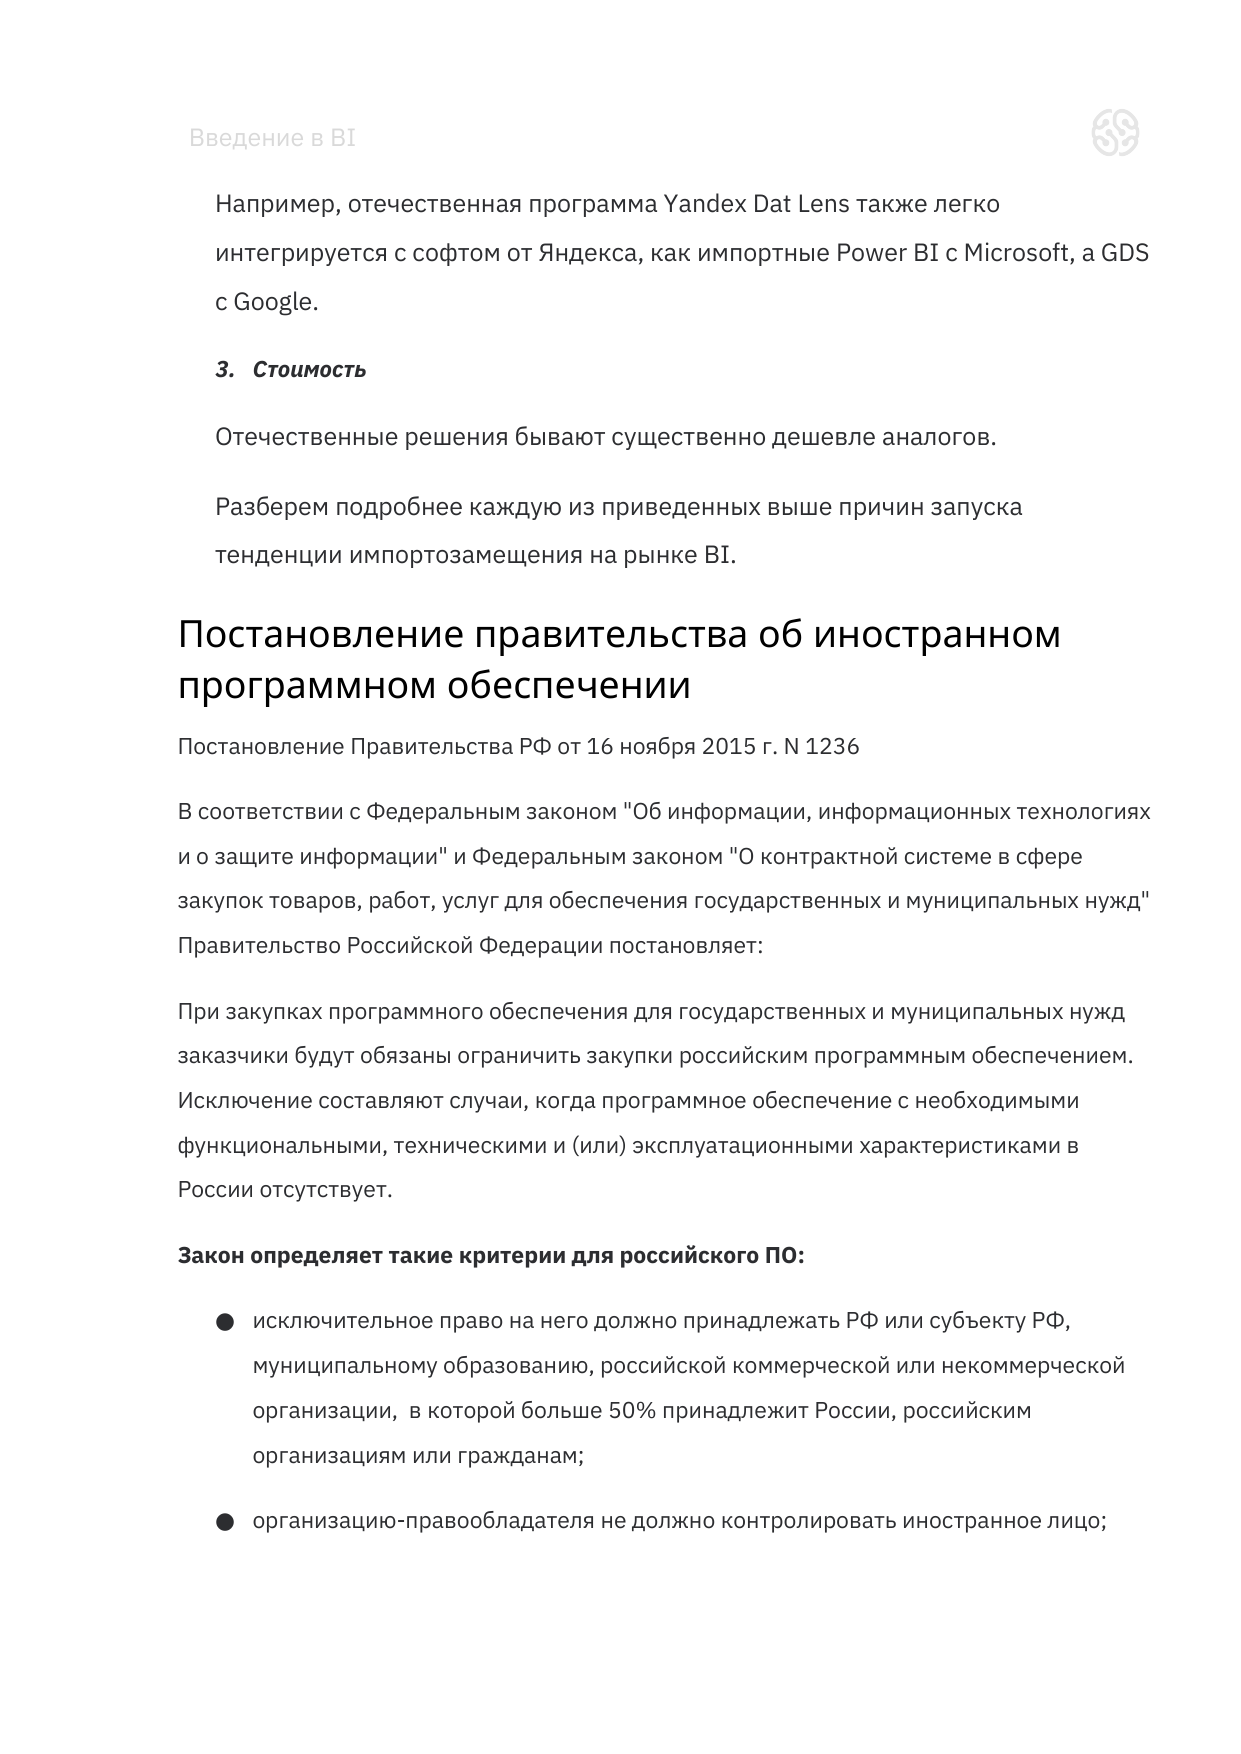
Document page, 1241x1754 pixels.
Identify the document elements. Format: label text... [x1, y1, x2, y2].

picture [1091, 108, 1140, 157]
text Постановление правительства об иностранном программном обеспечении [177, 608, 1152, 710]
text Разберем подробнее каждую из приведенных выше причин запуска тенденции импортозамещения на рынке BI. [215, 489, 1152, 571]
text В соответствии с Федеральным законом "Об информации, информационных технологиях и о защите информации" и Федеральным законом "О контрактной системе в сфере закупок товаров, работ, услуг для обеспечения государственных и муниципальных нужд" Правительство Российской Федерации постановляет: [177, 796, 1152, 960]
list Стоимость [215, 354, 1152, 384]
text Отечественные решения бывают существенно дешевле аналогов. [215, 420, 1152, 452]
text Постановление Правительства РФ от 16 ноября 2015 г. N 1236 [177, 731, 1152, 760]
list исключительное право на него должно принадлежать РФ или субъекту РФ, муниципальному образованию, российской коммерческой или некоммерческой организации, в которой больше 50% принадлежит России, российским организациям или гражданам; [215, 1305, 1152, 1469]
text При закупках программного обеспечения для государственных и муниципальных нужд заказчики будут обязаны ограничить закупки российским программным обеспечением. Исключение составляют случаи, когда программное обеспечение с необходимыми функциональными, техническими и (или) эксплуатационными характеристиками в России отсутствует. [177, 996, 1152, 1204]
text Например, отечественная программа Yandex Dat Lens также легко интегрируется с софтом от Яндекса, как импортные Power BI с Microsoft, а GDS с Google. [215, 187, 1152, 317]
list организацию-правообладателя не должно контролировать иностранное лицо; [215, 1505, 1152, 1535]
text Закон определяет такие критерии для российского ПО: [177, 1240, 1152, 1270]
